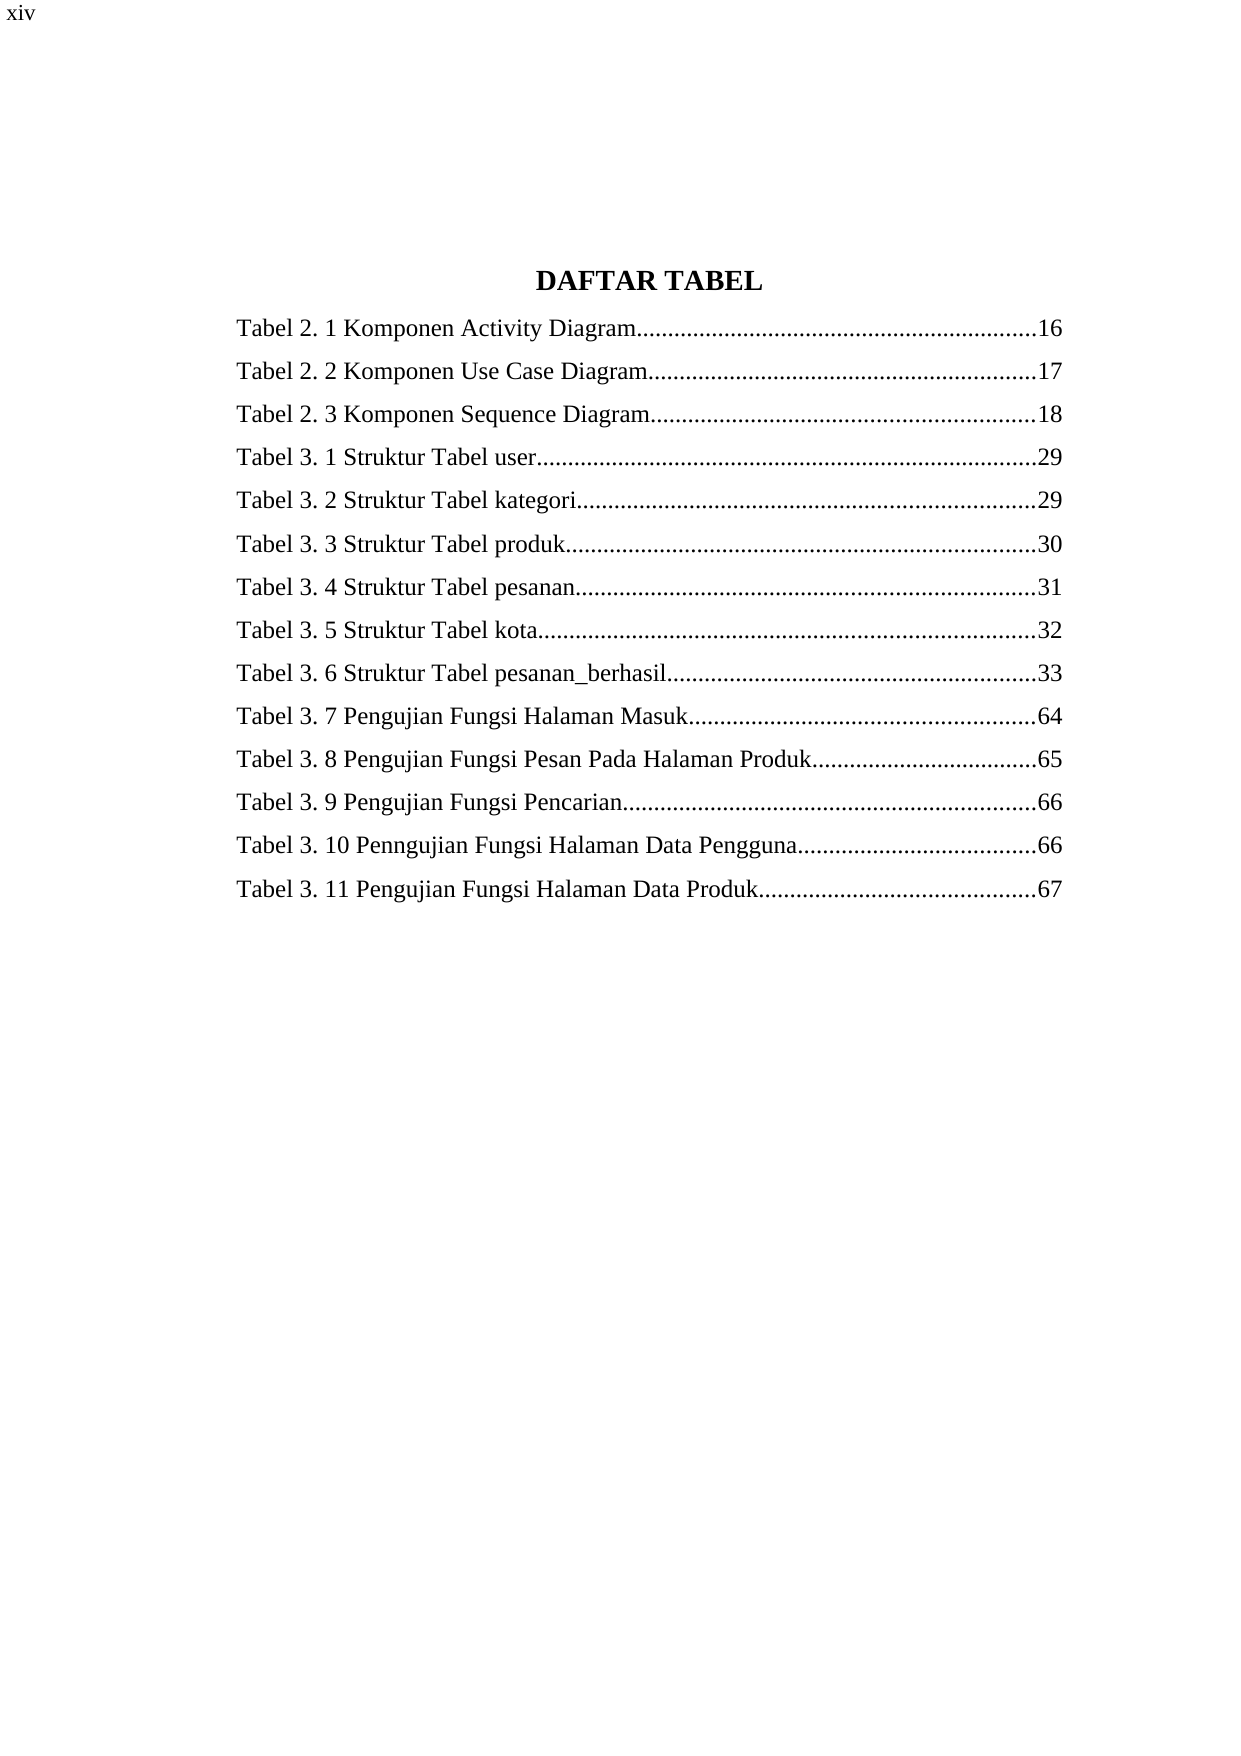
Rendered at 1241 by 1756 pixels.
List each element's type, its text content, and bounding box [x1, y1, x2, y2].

text Tabel 3. 2 Struktur Tabel kategori 29 [236, 486, 1063, 514]
text Tabel 2. 2 Komponen Use Case Diagram 17 [236, 356, 1063, 385]
text Tabel 3. 5 Struktur Tabel kota 32 [236, 615, 1063, 644]
text Tabel 3. 3 Struktur Tabel produk 30 [236, 529, 1063, 557]
text Tabel 3. 10 Penngujian Fungsi Halaman Data Pengguna 66 [236, 831, 1063, 859]
text Tabel 3. 4 Struktur Tabel pesanan 31 [236, 572, 1063, 601]
text Tabel 3. 11 Pengujian Fungsi Halaman Data Produk 67 [236, 874, 1063, 902]
text Tabel 3. 9 Pengujian Fungsi Pencarian 66 [236, 787, 1063, 816]
text Tabel 2. 1 Komponen Activity Diagram 16 [236, 313, 1063, 342]
text Tabel 3. 6 Struktur Tabel pesanan_berhasil 33 [236, 658, 1063, 687]
text Tabel 2. 3 Komponen Sequence Diagram 18 [236, 399, 1063, 428]
subtitle DAFTAR TABEL [236, 263, 1063, 296]
text Tabel 3. 8 Pengujian Fungsi Pesan Pada Halaman Produk 65 [236, 744, 1063, 773]
text Tabel 3. 7 Pengujian Fungsi Halaman Masuk 64 [236, 701, 1063, 730]
text Tabel 3. 1 Struktur Tabel user 29 [236, 442, 1063, 471]
